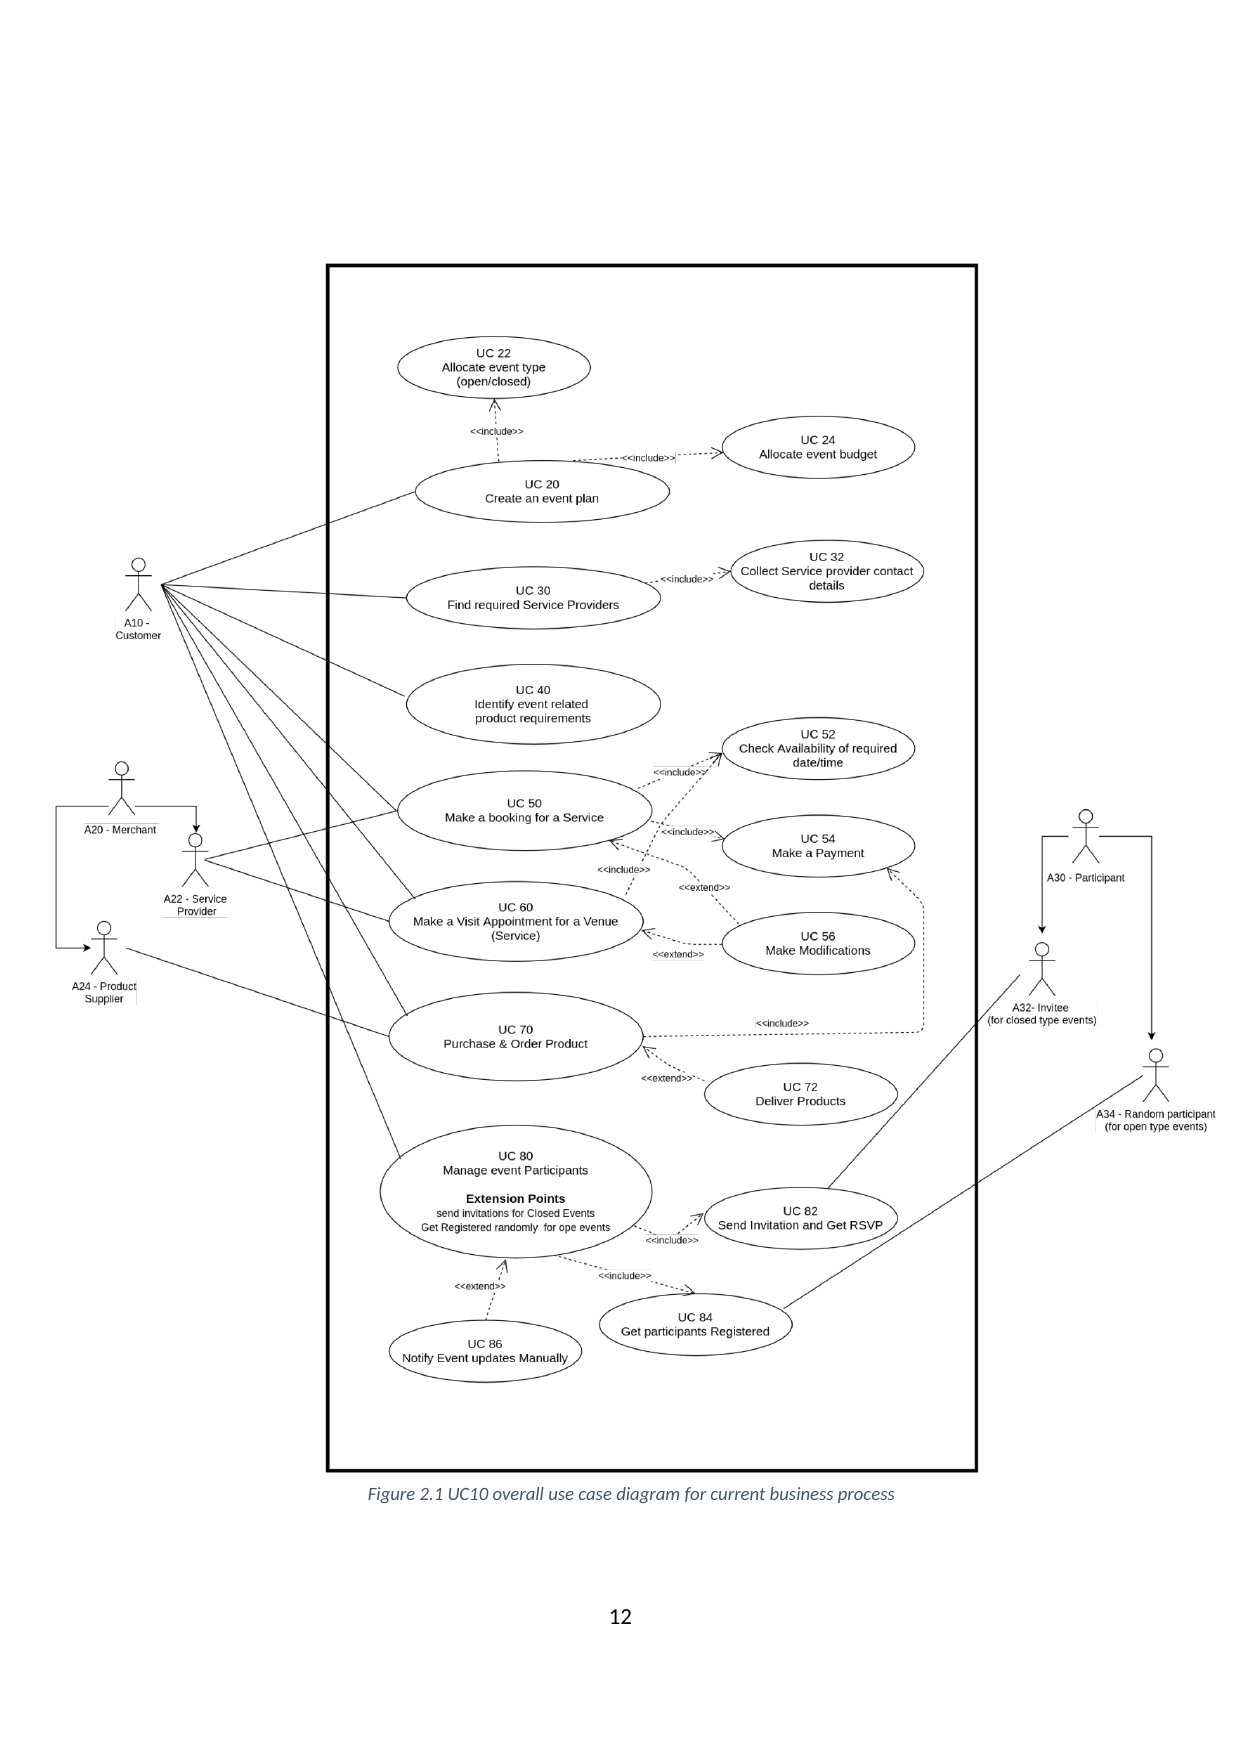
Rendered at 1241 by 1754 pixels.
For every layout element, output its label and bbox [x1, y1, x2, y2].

picture [49, 244, 1216, 1473]
